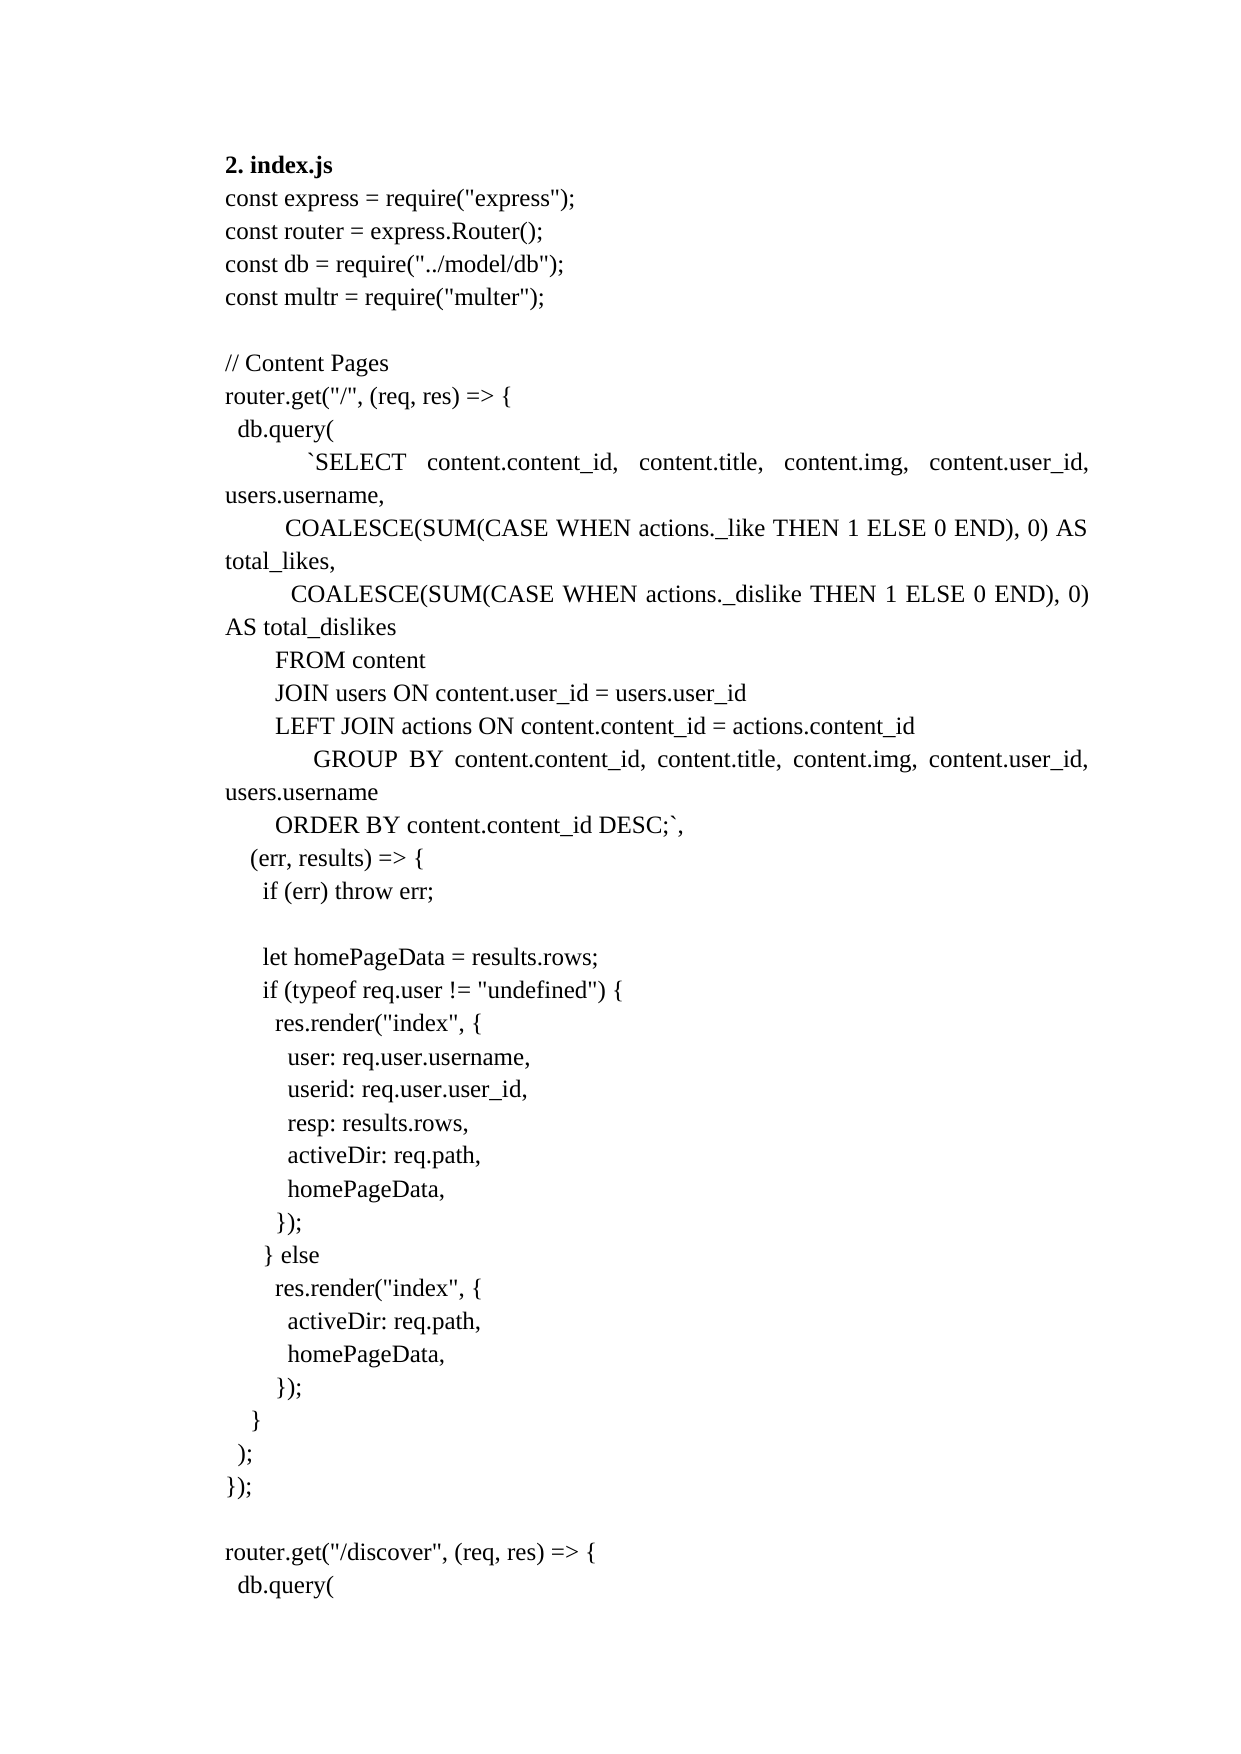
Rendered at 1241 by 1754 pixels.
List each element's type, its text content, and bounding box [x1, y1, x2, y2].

text router.get("/discover", (req, res) => { [225, 1537, 1090, 1566]
text ); [225, 1438, 1090, 1467]
text } else [225, 1240, 1090, 1268]
text res.render("index", { [225, 1008, 1090, 1037]
text user: req.user.username, [225, 1042, 1090, 1070]
text `SELECT content.content_id, content.title, content.img, content.user_id, users.username, [225, 447, 1090, 509]
text activeDir: req.path, [225, 1306, 1090, 1334]
text homePageData, [225, 1339, 1090, 1367]
text } [225, 1405, 1090, 1433]
text activeDir: req.path, [225, 1141, 1090, 1169]
text resp: results.rows, [225, 1108, 1090, 1136]
text const multr = require("multer"); [225, 282, 1090, 311]
text db.query( [225, 1570, 1090, 1599]
text LEFT JOIN actions ON content.content_id = actions.content_id [225, 711, 1090, 740]
text router.get("/", (req, res) => { [225, 381, 1090, 410]
text const router = express.Router(); [225, 216, 1090, 245]
text ORDER BY content.content_id DESC;`, [225, 810, 1090, 839]
text 2. index.js [225, 150, 1090, 179]
text JOIN users ON content.user_id = users.user_id [225, 678, 1090, 707]
text const express = require("express"); [225, 183, 1090, 212]
text db.query( [225, 414, 1090, 443]
text let homePageData = results.rows; [225, 942, 1090, 971]
text userid: req.user.user_id, [225, 1074, 1090, 1103]
text res.render("index", { [225, 1273, 1090, 1301]
text }); [225, 1471, 1090, 1499]
text FROM content [225, 645, 1090, 674]
text const db = require("../model/db"); [225, 249, 1090, 278]
text homePageData, [225, 1174, 1090, 1202]
text (err, results) => { [225, 843, 1090, 872]
text if (err) throw err; [225, 876, 1090, 905]
text COALESCE(SUM(CASE WHEN actions._like THEN 1 ELSE 0 END), 0) AS total_likes, [225, 513, 1090, 575]
text COALESCE(SUM(CASE WHEN actions._dislike THEN 1 ELSE 0 END), 0) AS total_dislikes [225, 579, 1090, 641]
text }); [225, 1372, 1090, 1401]
text // Content Pages [225, 348, 1090, 377]
text if (typeof req.user != "undefined") { [225, 976, 1090, 1004]
text }); [225, 1207, 1090, 1235]
text GROUP BY content.content_id, content.title, content.img, content.user_id, users.username [225, 744, 1090, 806]
